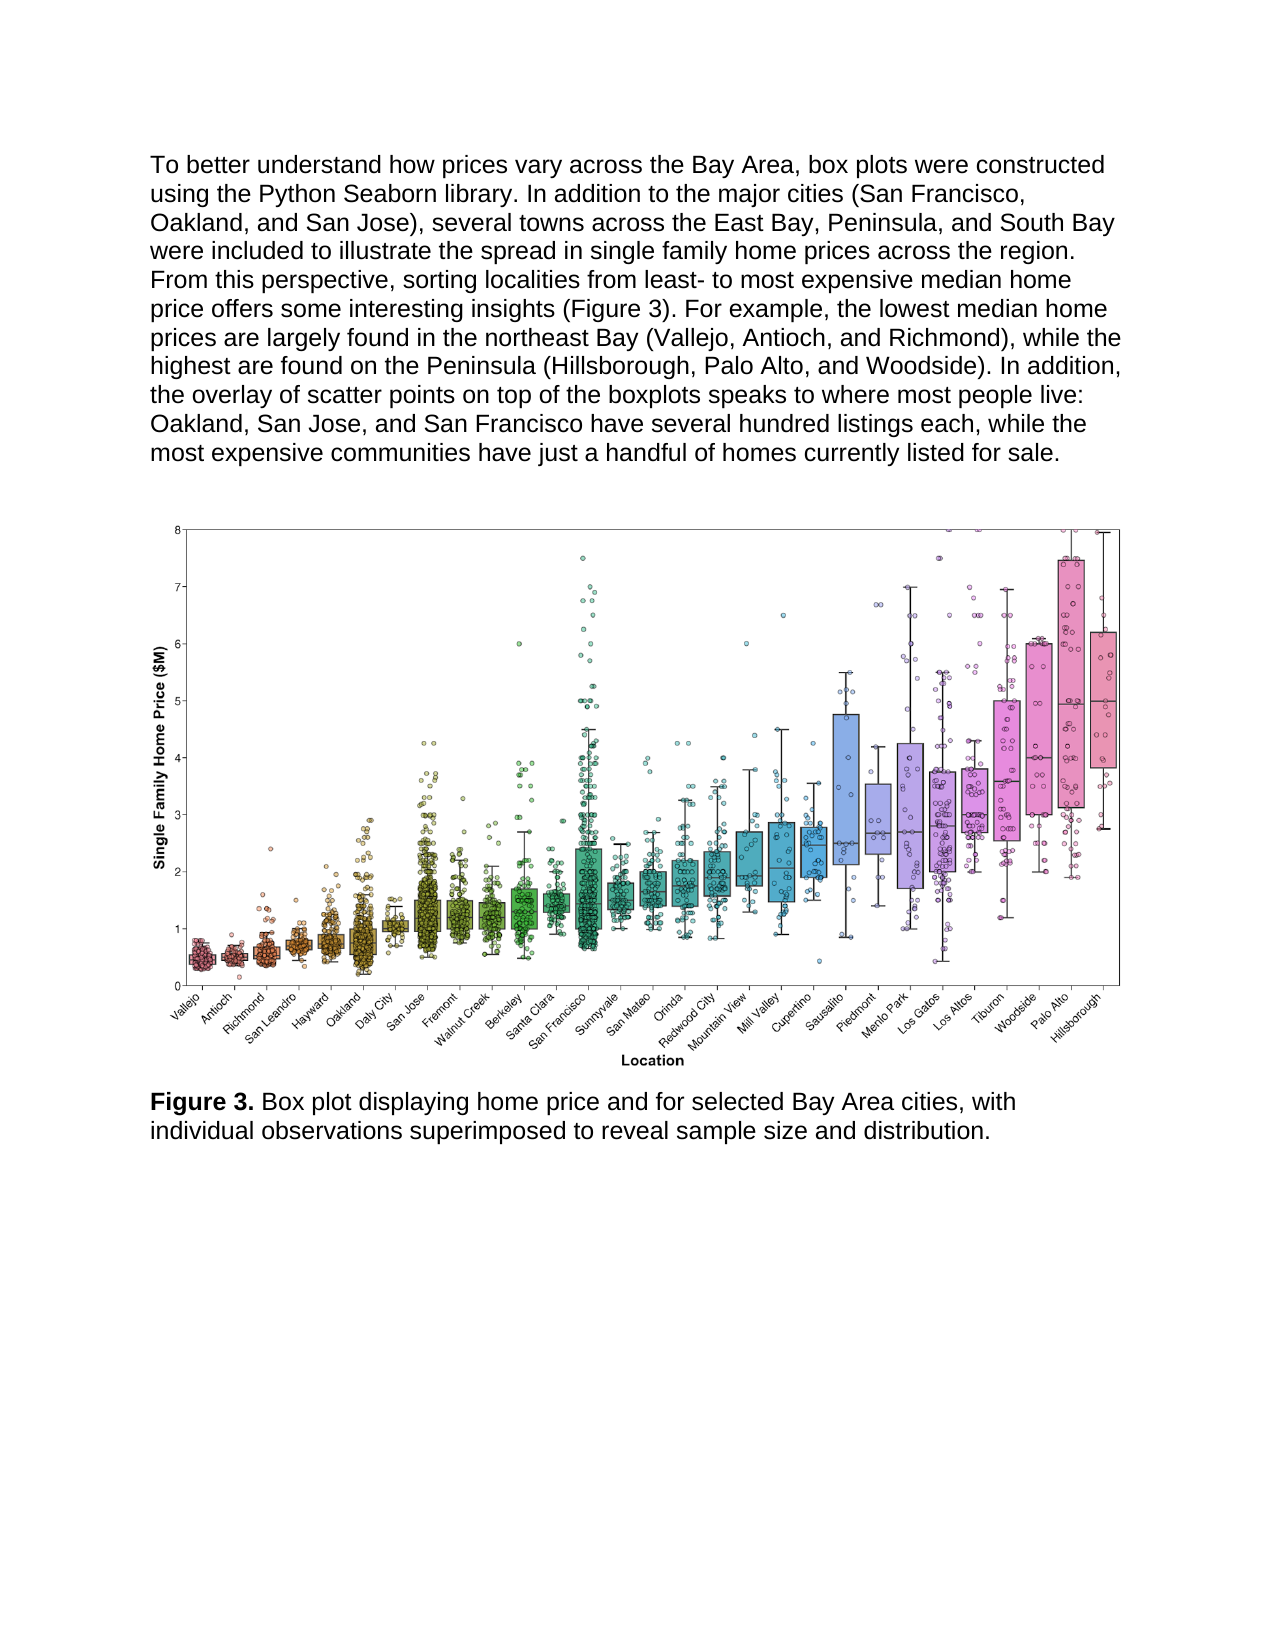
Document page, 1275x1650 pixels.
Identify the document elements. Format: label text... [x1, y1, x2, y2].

text To better understand how prices vary across the Bay Area, box plots were constructed using the Python Seaborn library. In addition to the major cities (San Francisco, Oakland, and San Jose), several towns across the East Bay, Peninsula, and South Bay were included to illustrate the spread in single family home prices across the region. From this perspective, sorting localities from least- to most expensive median home price offers some interesting insights (Figure 3). For example, the lowest median home prices are largely found in the northeast Bay (Vallejo, Antioch, and Richmond), while the highest are found on the Peninsula (Hillsborough, Palo Alto, and Woodside). In addition, the overlay of scatter points on top of the boxplots speaks to where most people live: [150, 150, 1125, 409]
picture [150, 523, 1125, 1070]
text Oakland, San Jose, and San Francisco have several hundred listings each, while the most expensive communities have just a handful of homes currently listed for sale. [150, 409, 1125, 466]
text Figure 3. Box plot displaying home price and for selected Bay Area cities, with individual observations superimposed to reveal sample size and distribution. [150, 1087, 1125, 1168]
